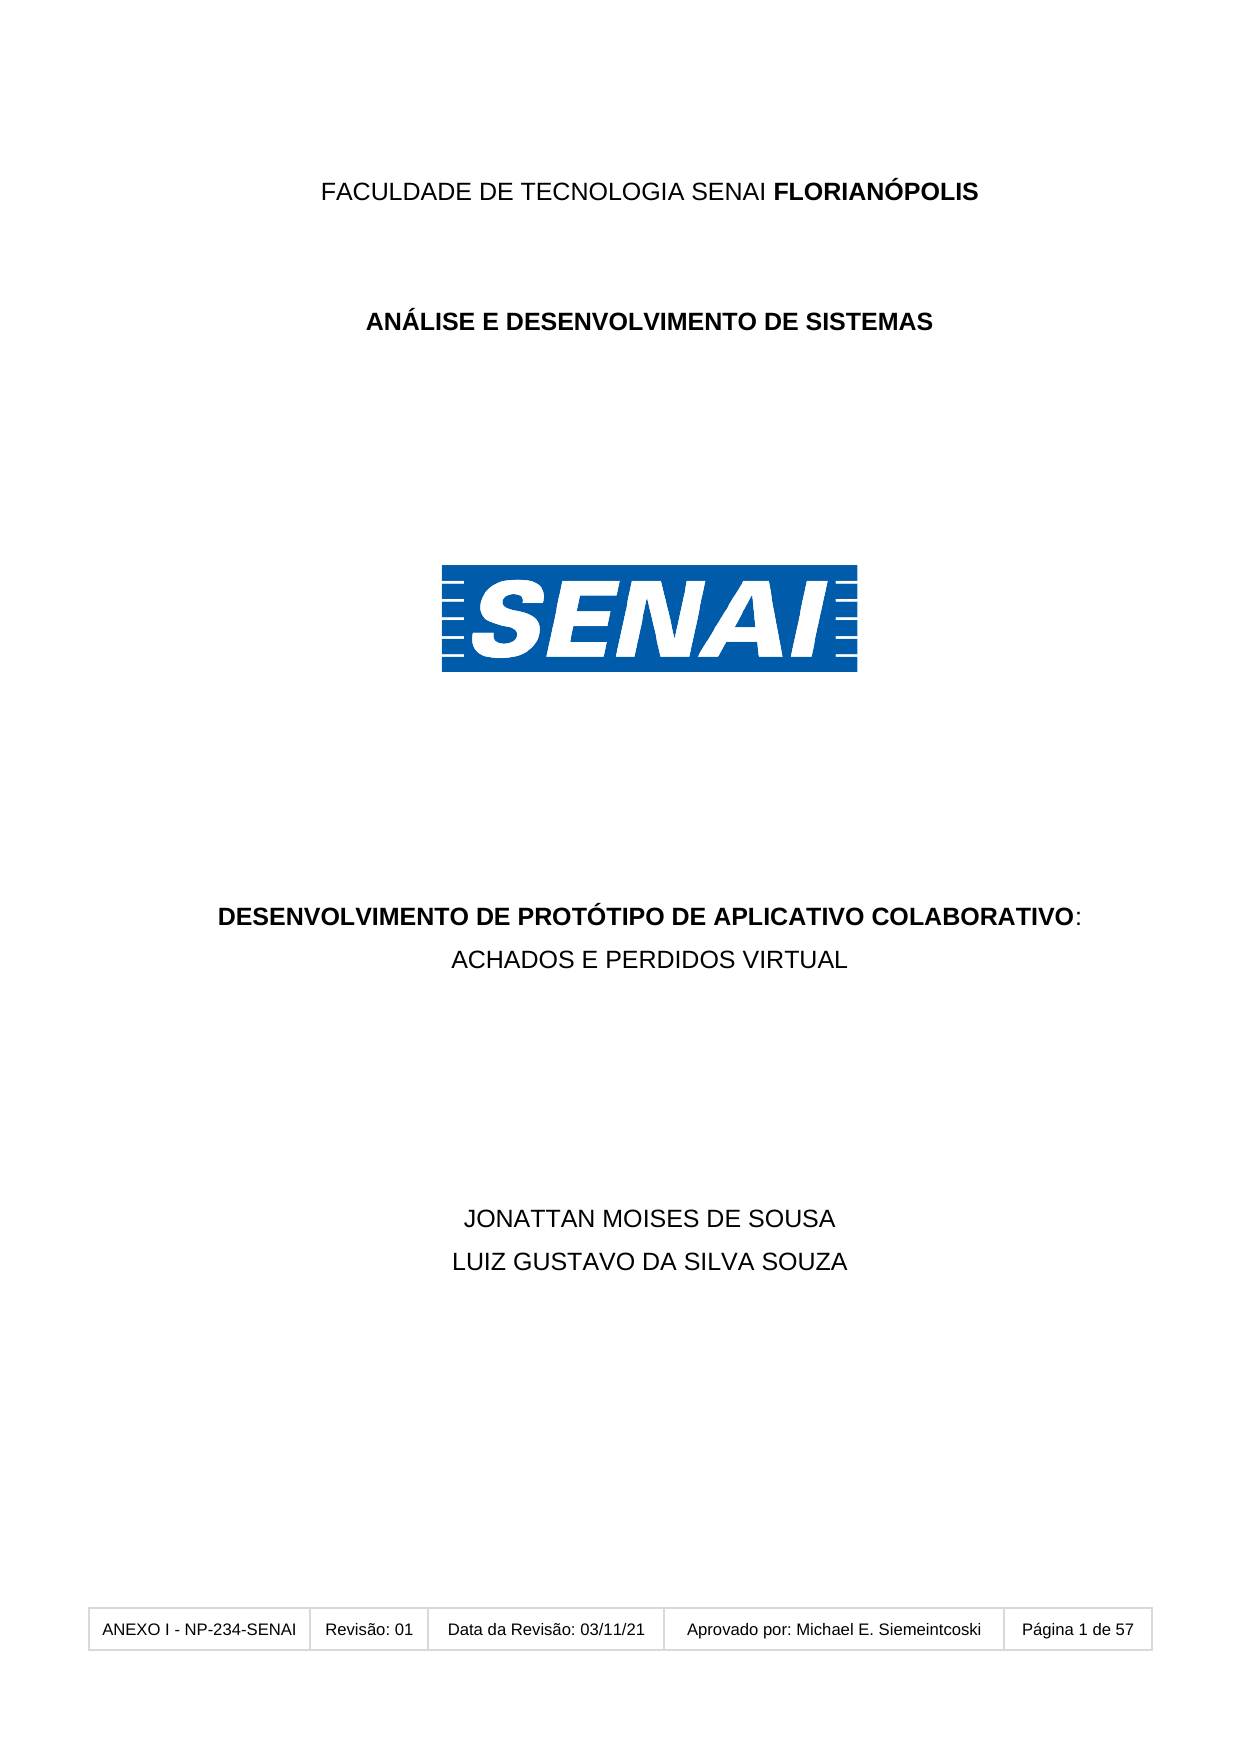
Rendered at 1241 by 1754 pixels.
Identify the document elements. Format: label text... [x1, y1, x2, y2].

picture [441, 565, 858, 672]
text : [177, 902, 1122, 931]
